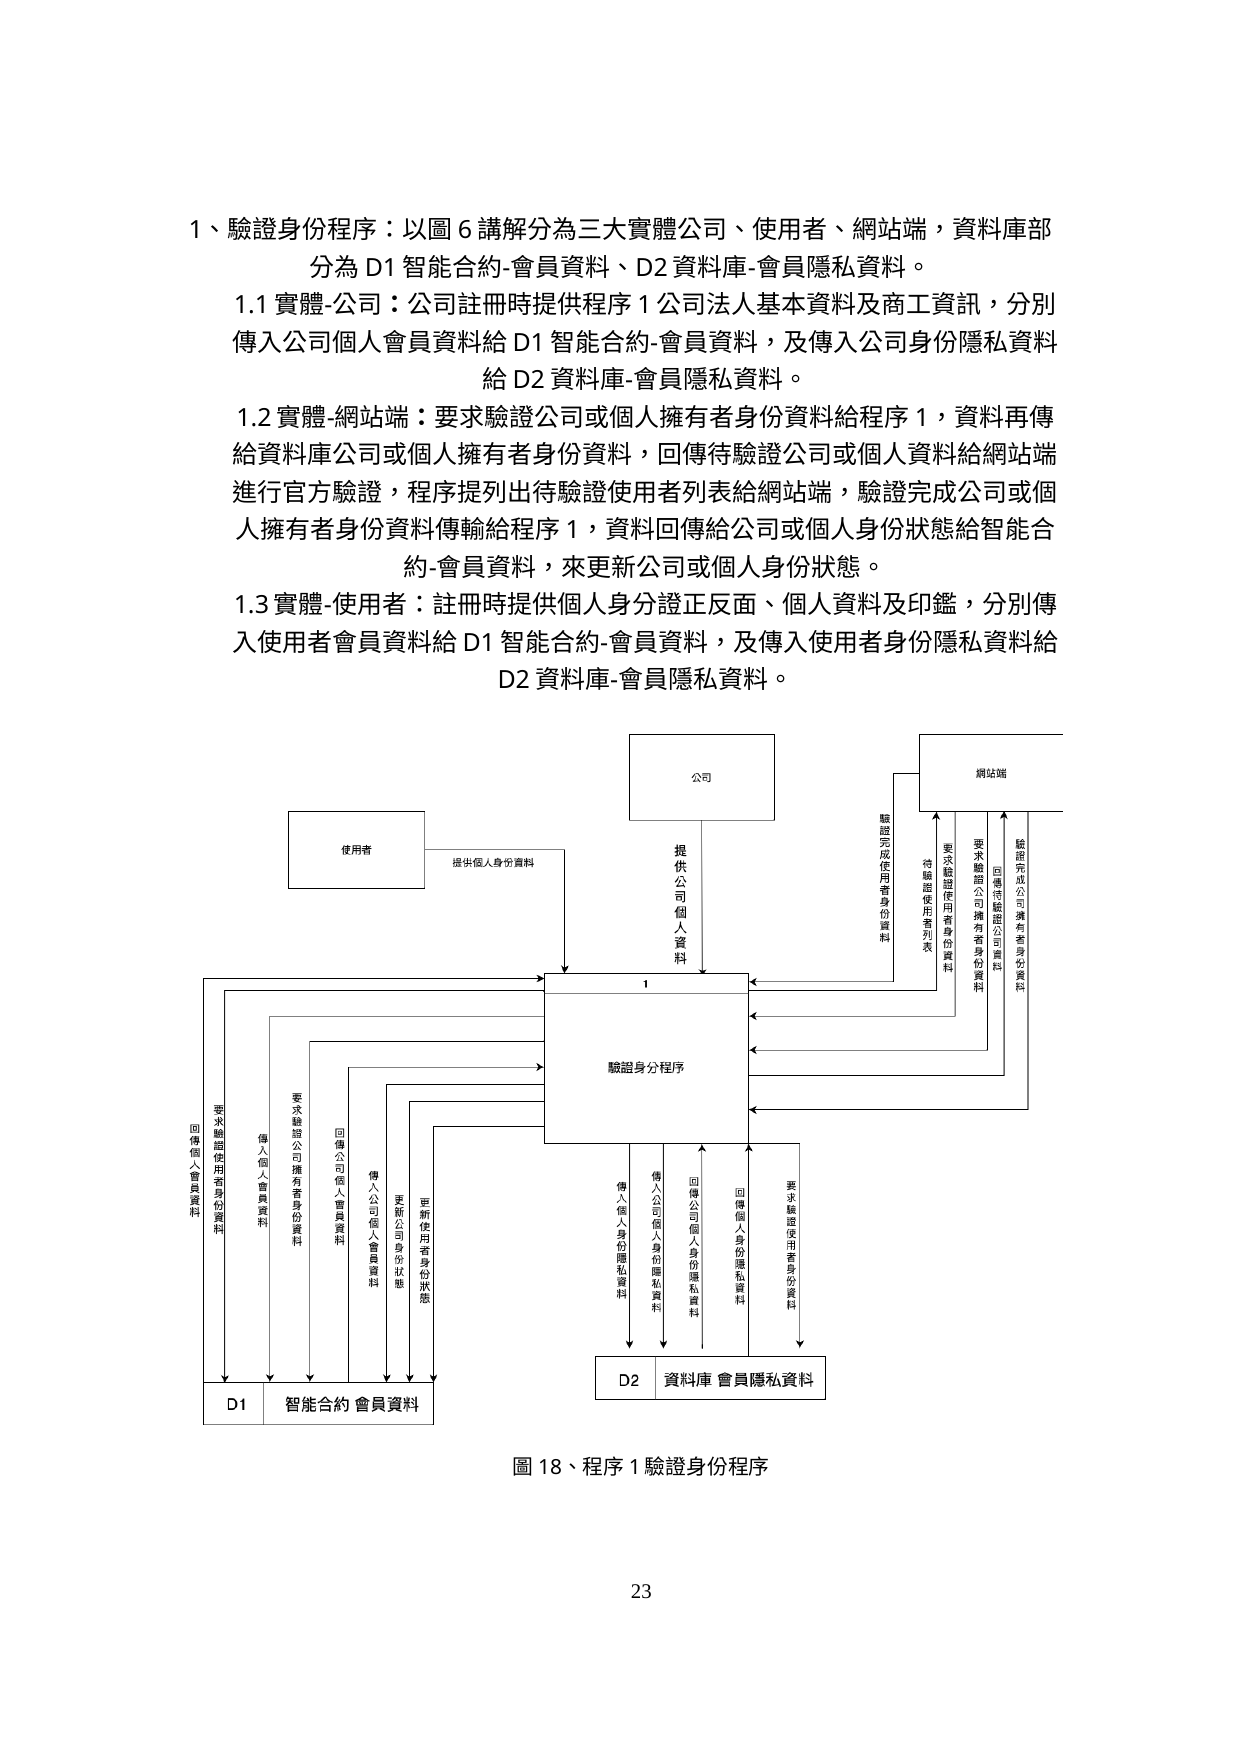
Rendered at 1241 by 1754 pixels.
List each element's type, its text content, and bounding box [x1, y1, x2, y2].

text 圖 18、程序1驗證身份程序 [177, 1447, 1063, 1484]
text 1.1實體-公司：公司註冊時提供程序1公司法人基本資料及商工資訊，分別傳入公司個人會員資料給D1智能合約-會員資料，及傳入公司身份隱私資料給D2資料庫-會員隱私資料。 [227, 284, 1063, 397]
text 1.2實體-網站端：要求驗證公司或個人擁有者身份資料給程序1，資料再傳給資料庫公司或個人擁有者身份資料，回傳待驗證公司或個人資料給網站端進行官方驗證，程序提列出待驗證使用者列表給網站端，驗證完成公司或個人擁有者身份資料傳輸給程序1，資料回傳給公司或個人身份狀態給智能合約-會員資料，來更新公司或個人身份狀態。 [227, 397, 1063, 584]
text 1、驗證身份程序：以圖6講解分為三大實體公司、使用者、網站端，資料庫部分為D1智能合約-會員資料、D2資料庫-會員隱私資料。 [177, 209, 1063, 284]
picture [177, 734, 1063, 1425]
text 1.3實體-使用者：註冊時提供個人身分證正反面、個人資料及印鑑，分別傳入使用者會員資料給D1智能合約-會員資料，及傳入使用者身份隱私資料給D2資料庫-會員隱私資料。 [227, 584, 1063, 697]
